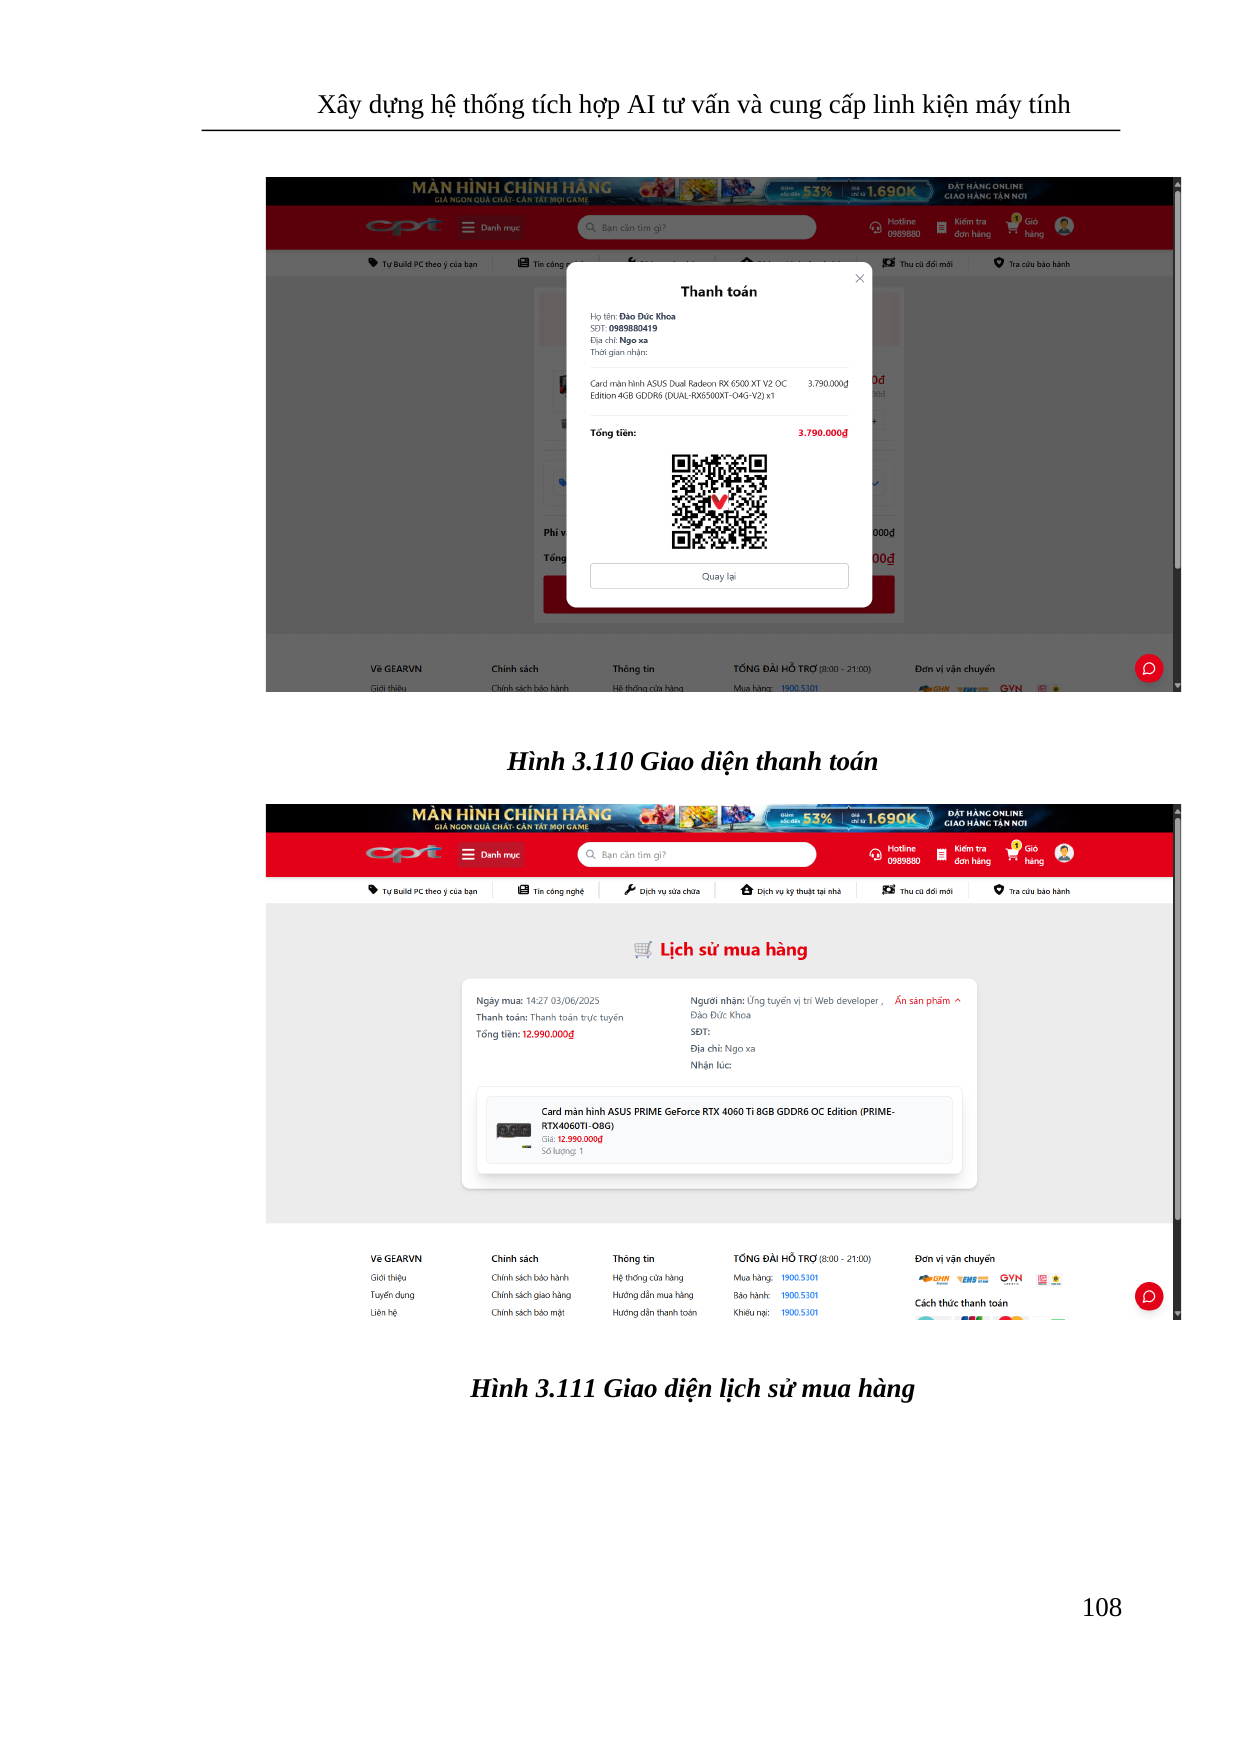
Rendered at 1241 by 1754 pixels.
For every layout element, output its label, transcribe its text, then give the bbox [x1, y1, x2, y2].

picture [265, 177, 1182, 692]
picture [265, 804, 1182, 1320]
